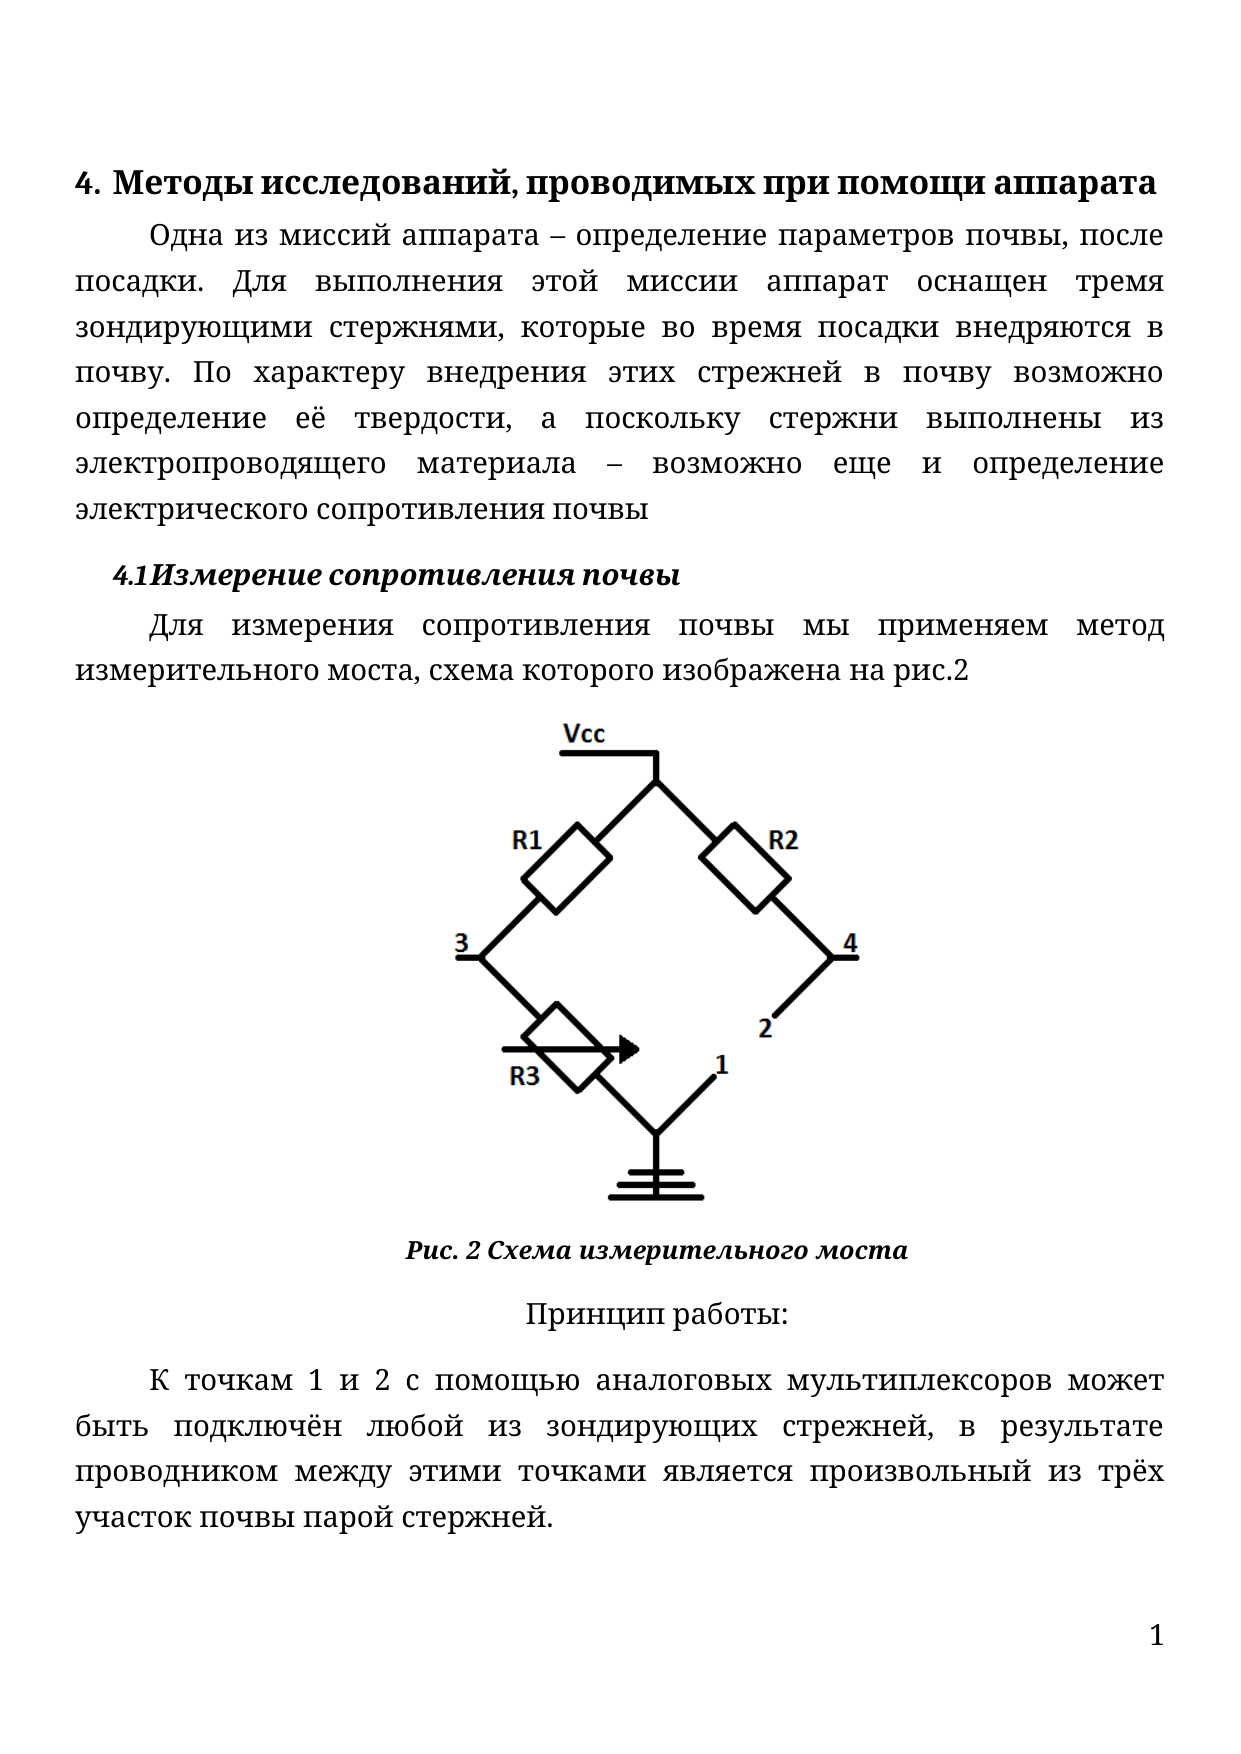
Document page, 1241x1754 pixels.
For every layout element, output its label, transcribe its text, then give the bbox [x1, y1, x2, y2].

picture [448, 715, 867, 1207]
subtitle Измерение сопротивления почвы [112, 559, 1165, 592]
text Рис. 2 Схема измерительного моста [75, 1233, 1165, 1267]
subtitle Методы исследований, проводимых при помощи аппарата [75, 164, 1165, 203]
text Для измерения сопротивления почвы мы применяем метод измерительного моста, схема которого изображена на рис.2 [75, 604, 1165, 689]
text Принцип работы: [75, 1293, 1165, 1333]
text К точкам 1 и 2 с помощью аналоговых мультиплексоров может быть подключён любой из зондирующих стрежней, в результате проводником между этими точками является произвольный из трёх участок почвы парой стержней. [75, 1359, 1165, 1536]
text Одна из миссий аппарата – определение параметров почвы, после посадки. Для выполнения этой миссии аппарат оснащен тремя зондирующими стержнями, которые во время посадки внедряются в почву. По характеру внедрения этих стрежней в почву возможно определение её твердости, а поскольку стержни выполнены из электропроводящего материала – возможно еще и определение электрического сопротивления почвы [75, 214, 1165, 528]
